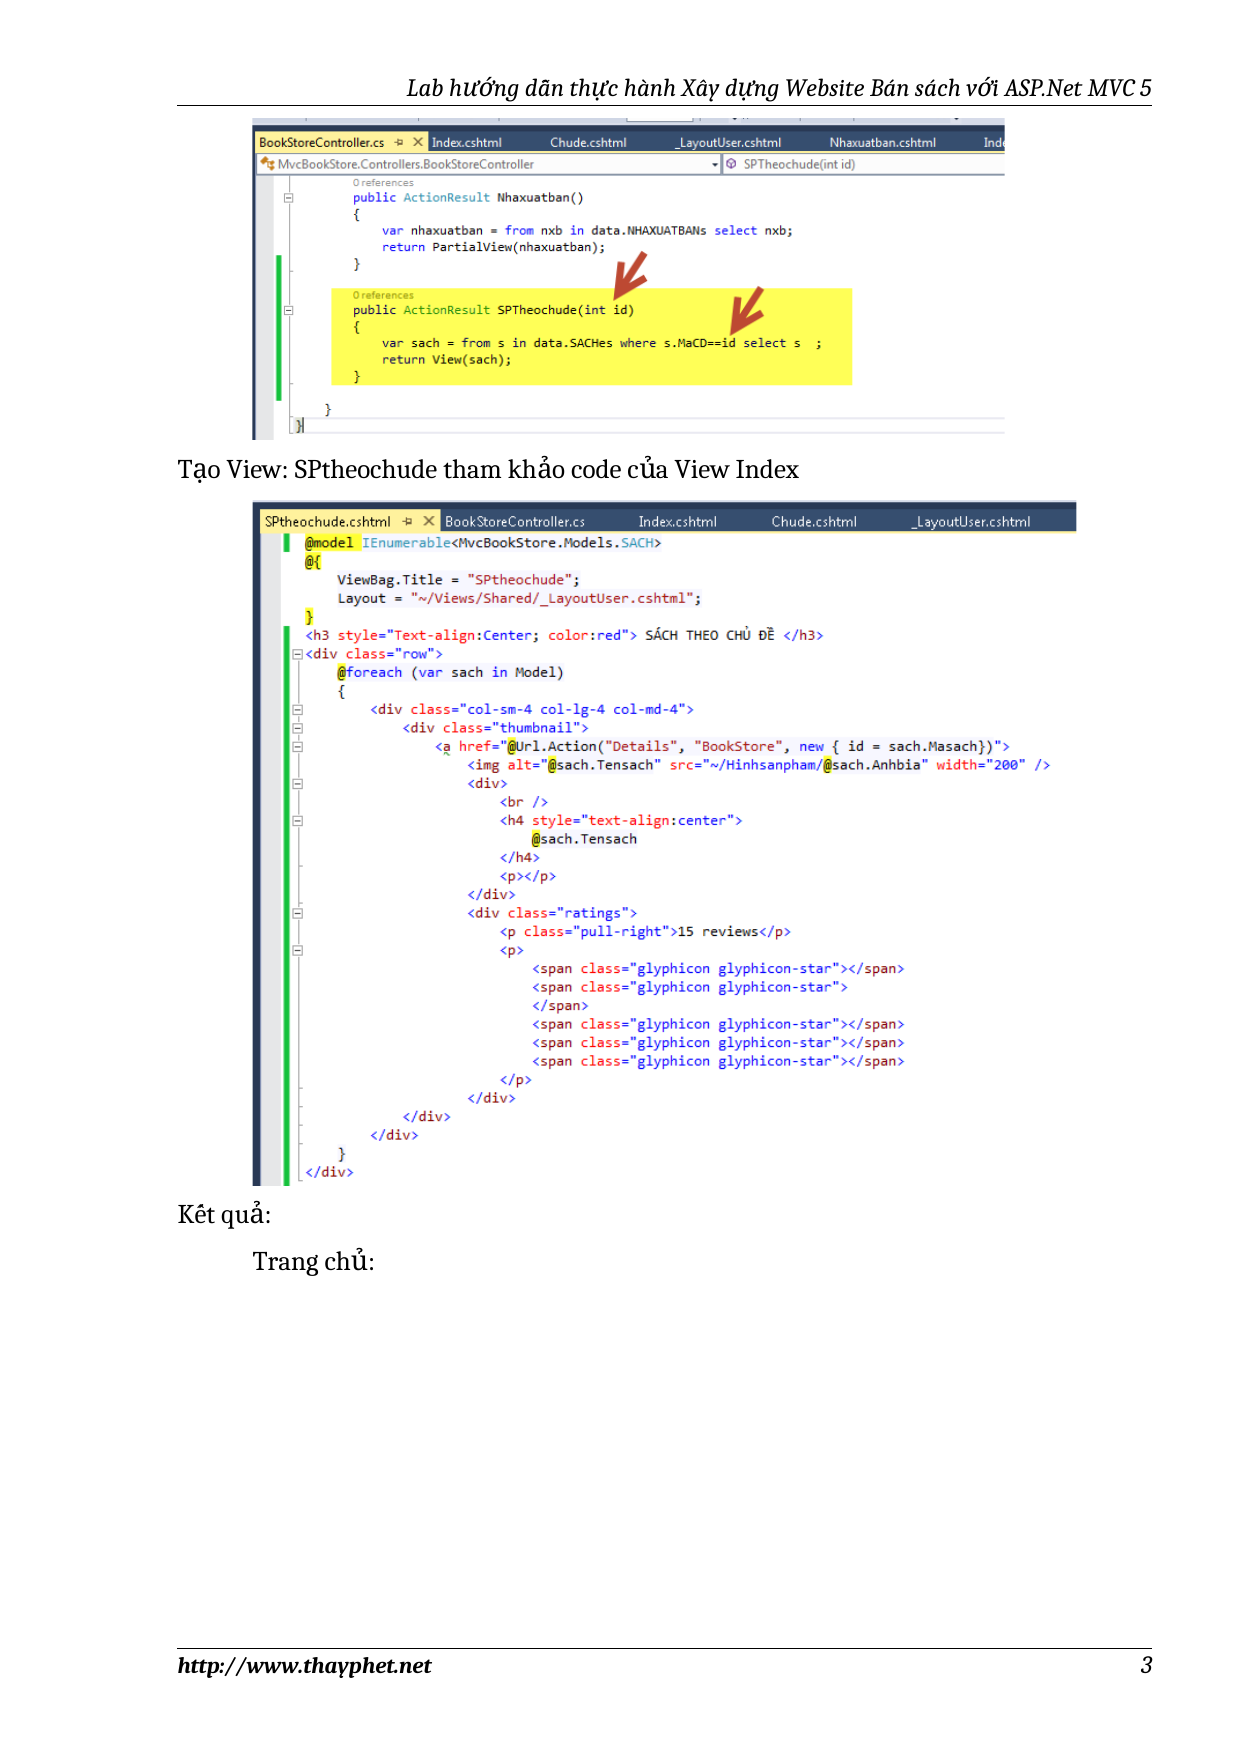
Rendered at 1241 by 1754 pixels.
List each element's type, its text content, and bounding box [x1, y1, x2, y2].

picture [252, 118, 1005, 440]
text Tạo View: SPtheochude tham khảo code của View Index [177, 454, 1152, 485]
picture [252, 500, 1077, 1186]
text Kết quả: [177, 1199, 1152, 1231]
text Trang chủ: [177, 1246, 1152, 1277]
